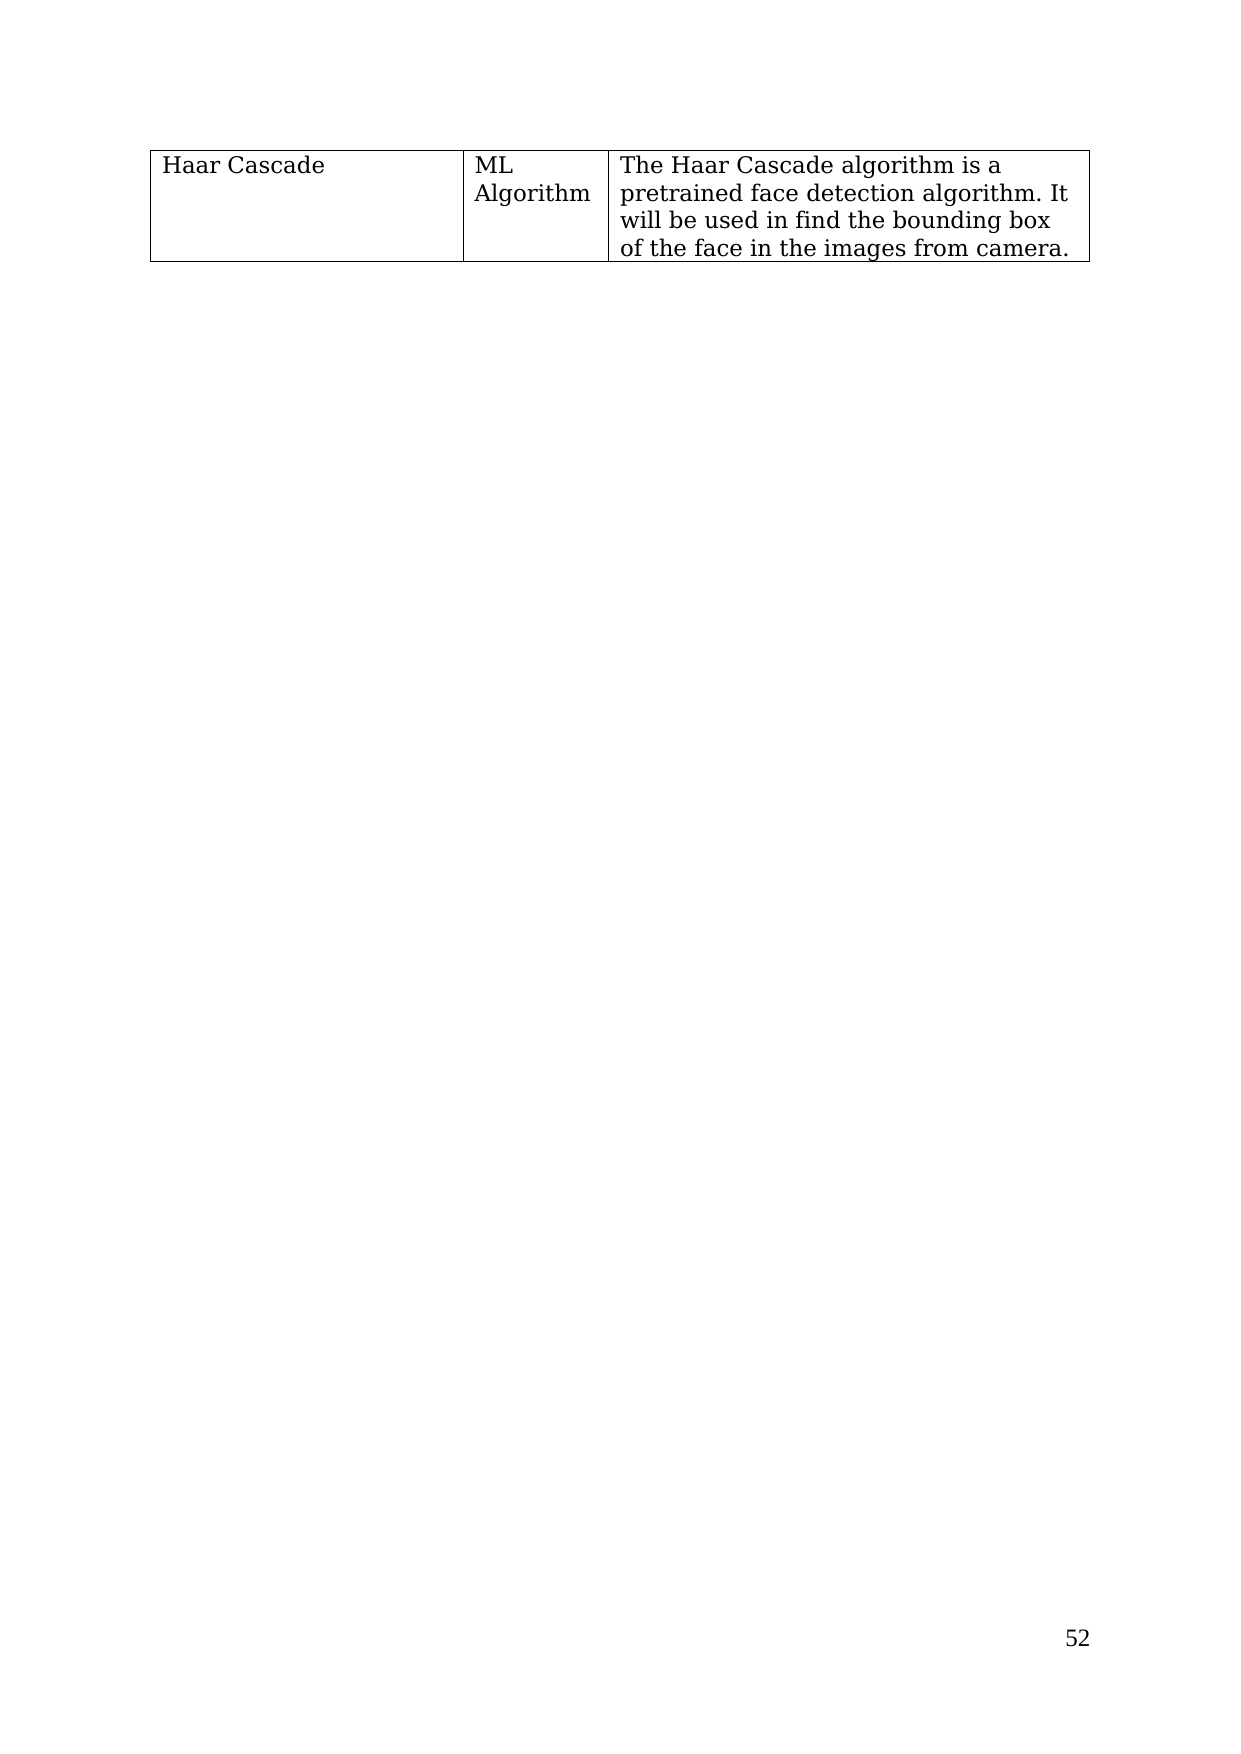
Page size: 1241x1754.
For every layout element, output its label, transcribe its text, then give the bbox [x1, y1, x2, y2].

table_cell The Haar Cascade algorithm is a pretrained face detection algorithm. It will be used in find the bounding box of the face in the images from camera. [609, 151, 1089, 261]
table_cell Haar Cascade [151, 151, 463, 261]
table_cell ML Algorithm [464, 151, 608, 261]
